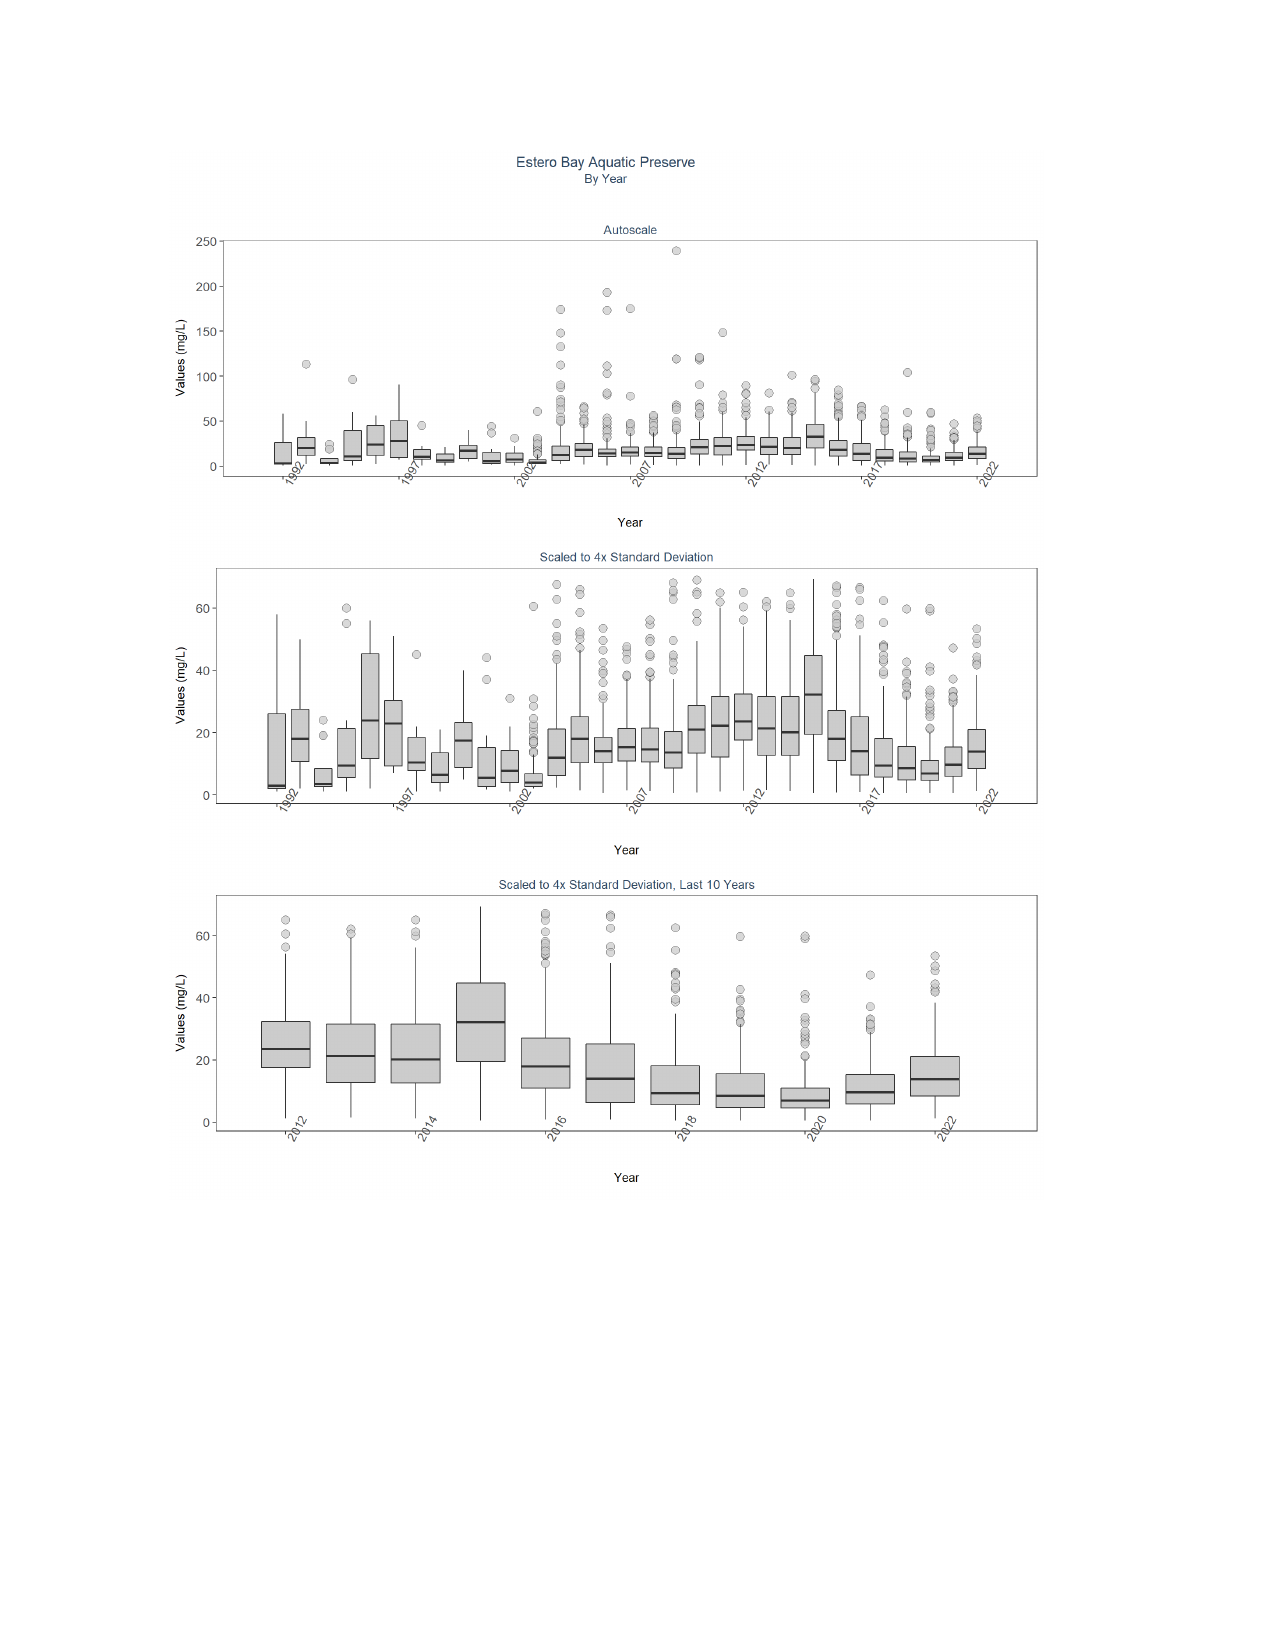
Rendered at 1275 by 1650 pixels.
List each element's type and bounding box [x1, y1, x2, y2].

picture [168, 150, 1044, 1200]
